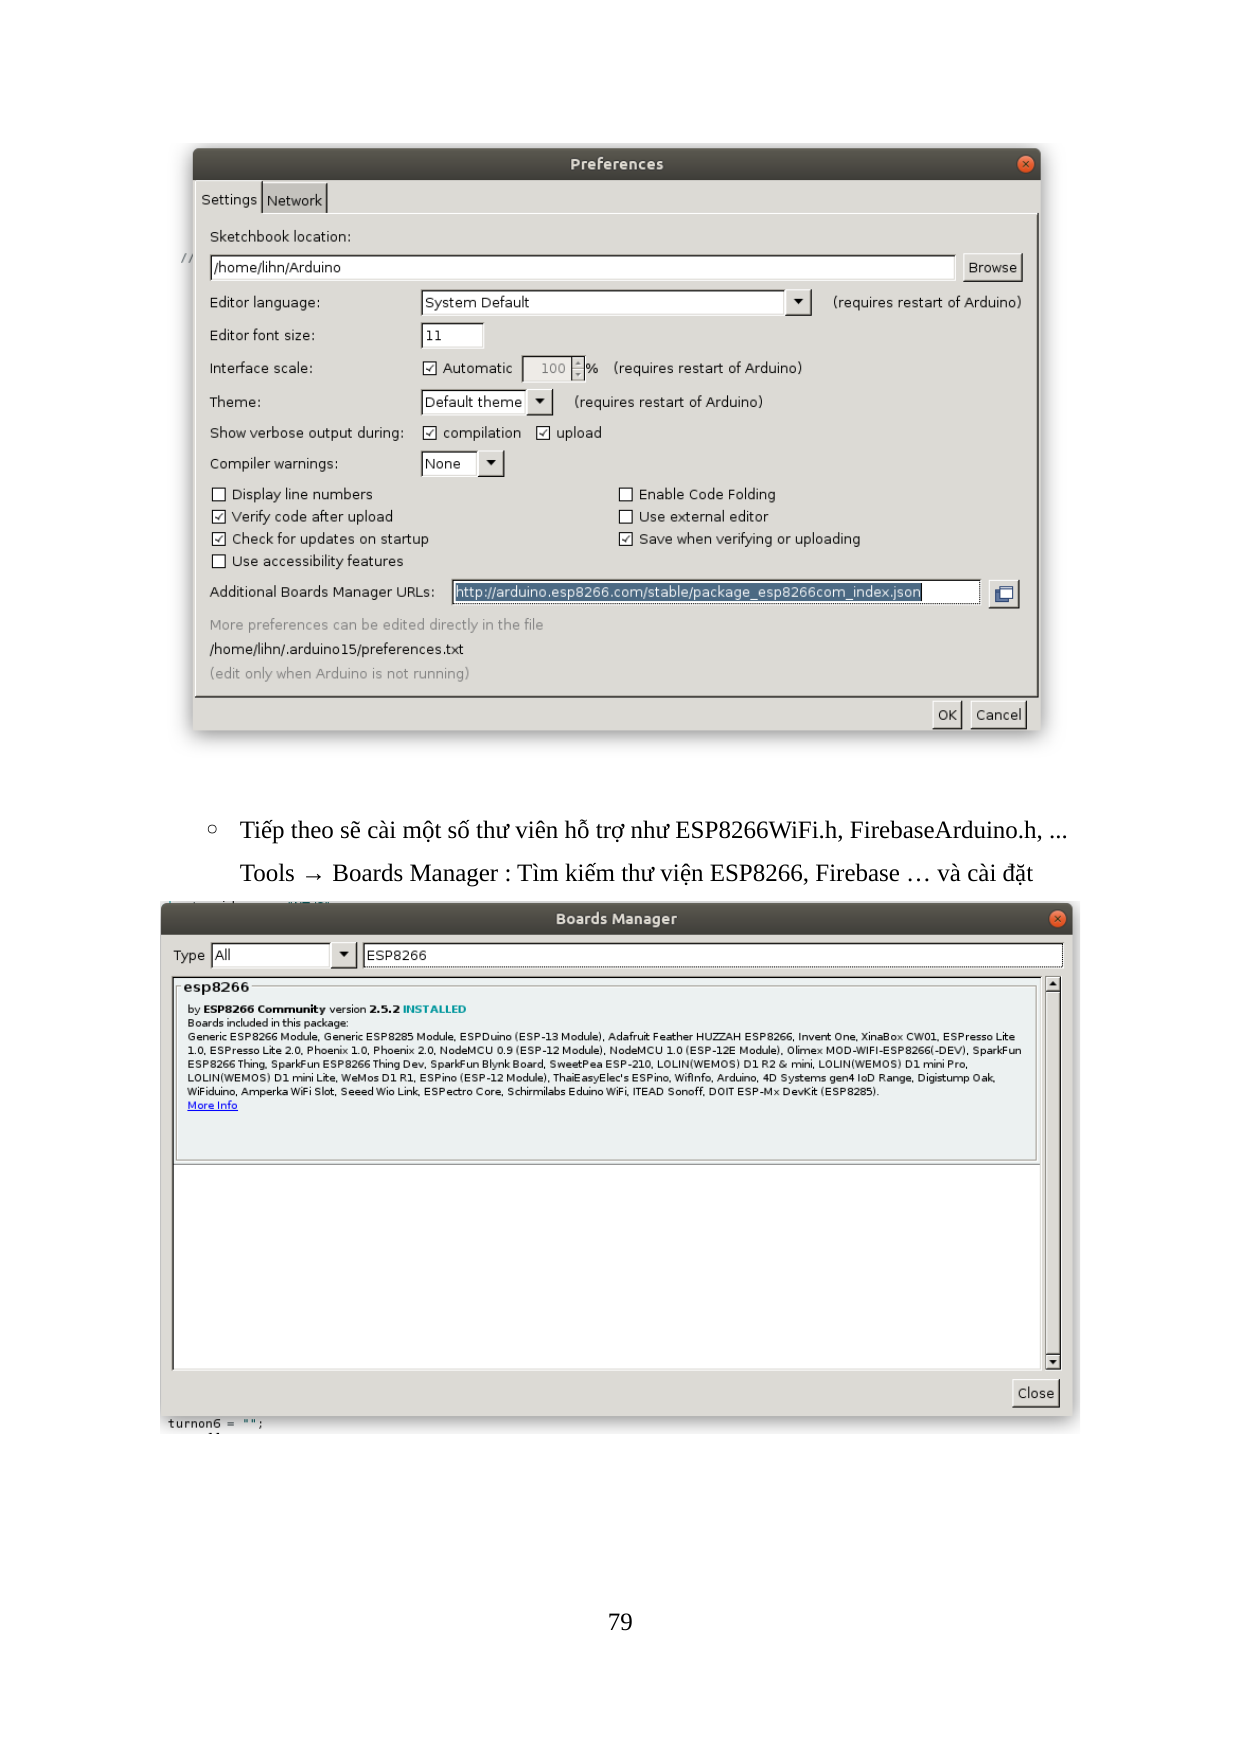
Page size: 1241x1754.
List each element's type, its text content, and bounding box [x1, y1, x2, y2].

picture [160, 143, 1081, 758]
list Tools → Boards Manager : Tìm kiếm thư viện ESP8266, Firebase … và cài đặt [239, 858, 1122, 887]
picture [160, 901, 1081, 1434]
list Tiếp theo sẽ cài một số thư viên hỗ trợ như ESP8266WiFi.h, FirebaseArduino.h, ... [202, 815, 1122, 844]
